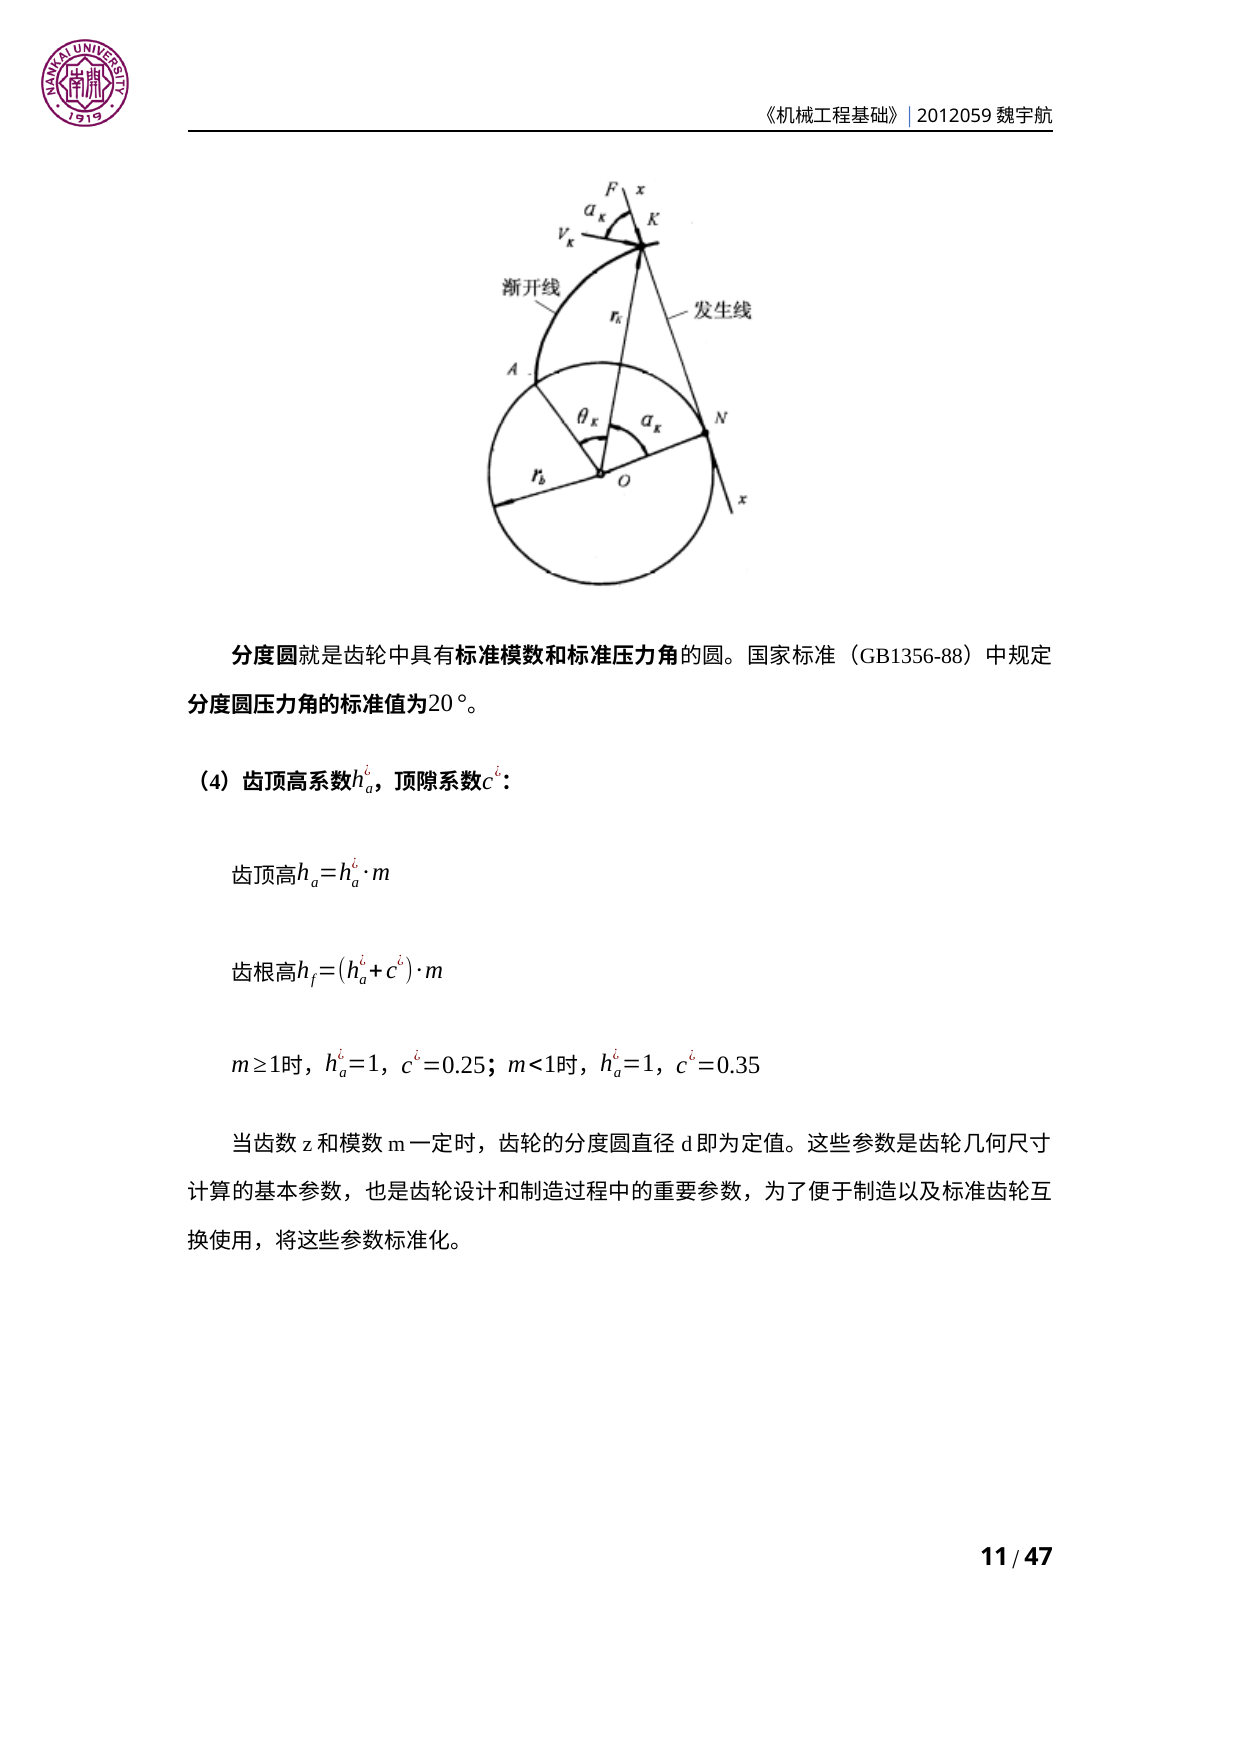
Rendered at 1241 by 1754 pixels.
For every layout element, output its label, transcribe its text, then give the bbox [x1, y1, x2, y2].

text 齿顶高 齿根高 [231, 841, 1053, 1003]
text 时，，；时，， [231, 1032, 1053, 1097]
text 分度圆就是齿轮中具有标准模数和标准压力角的圆。国家标准（GB1356-88）中规定分度圆压力角的标准值为。 [187, 638, 1053, 719]
text 当齿数z和模数m一定时，齿轮的分度圆直径d即为定值。这些参数是齿轮几何尺寸计算的基本参数，也是齿轮设计和制造过程中的重要参数，为了便于制造以及标准齿轮互换使用，将这些参数标准化。 [187, 1125, 1053, 1255]
picture [40, 38, 129, 127]
text （4）齿顶高系数，顶隙系数： [187, 748, 1053, 813]
